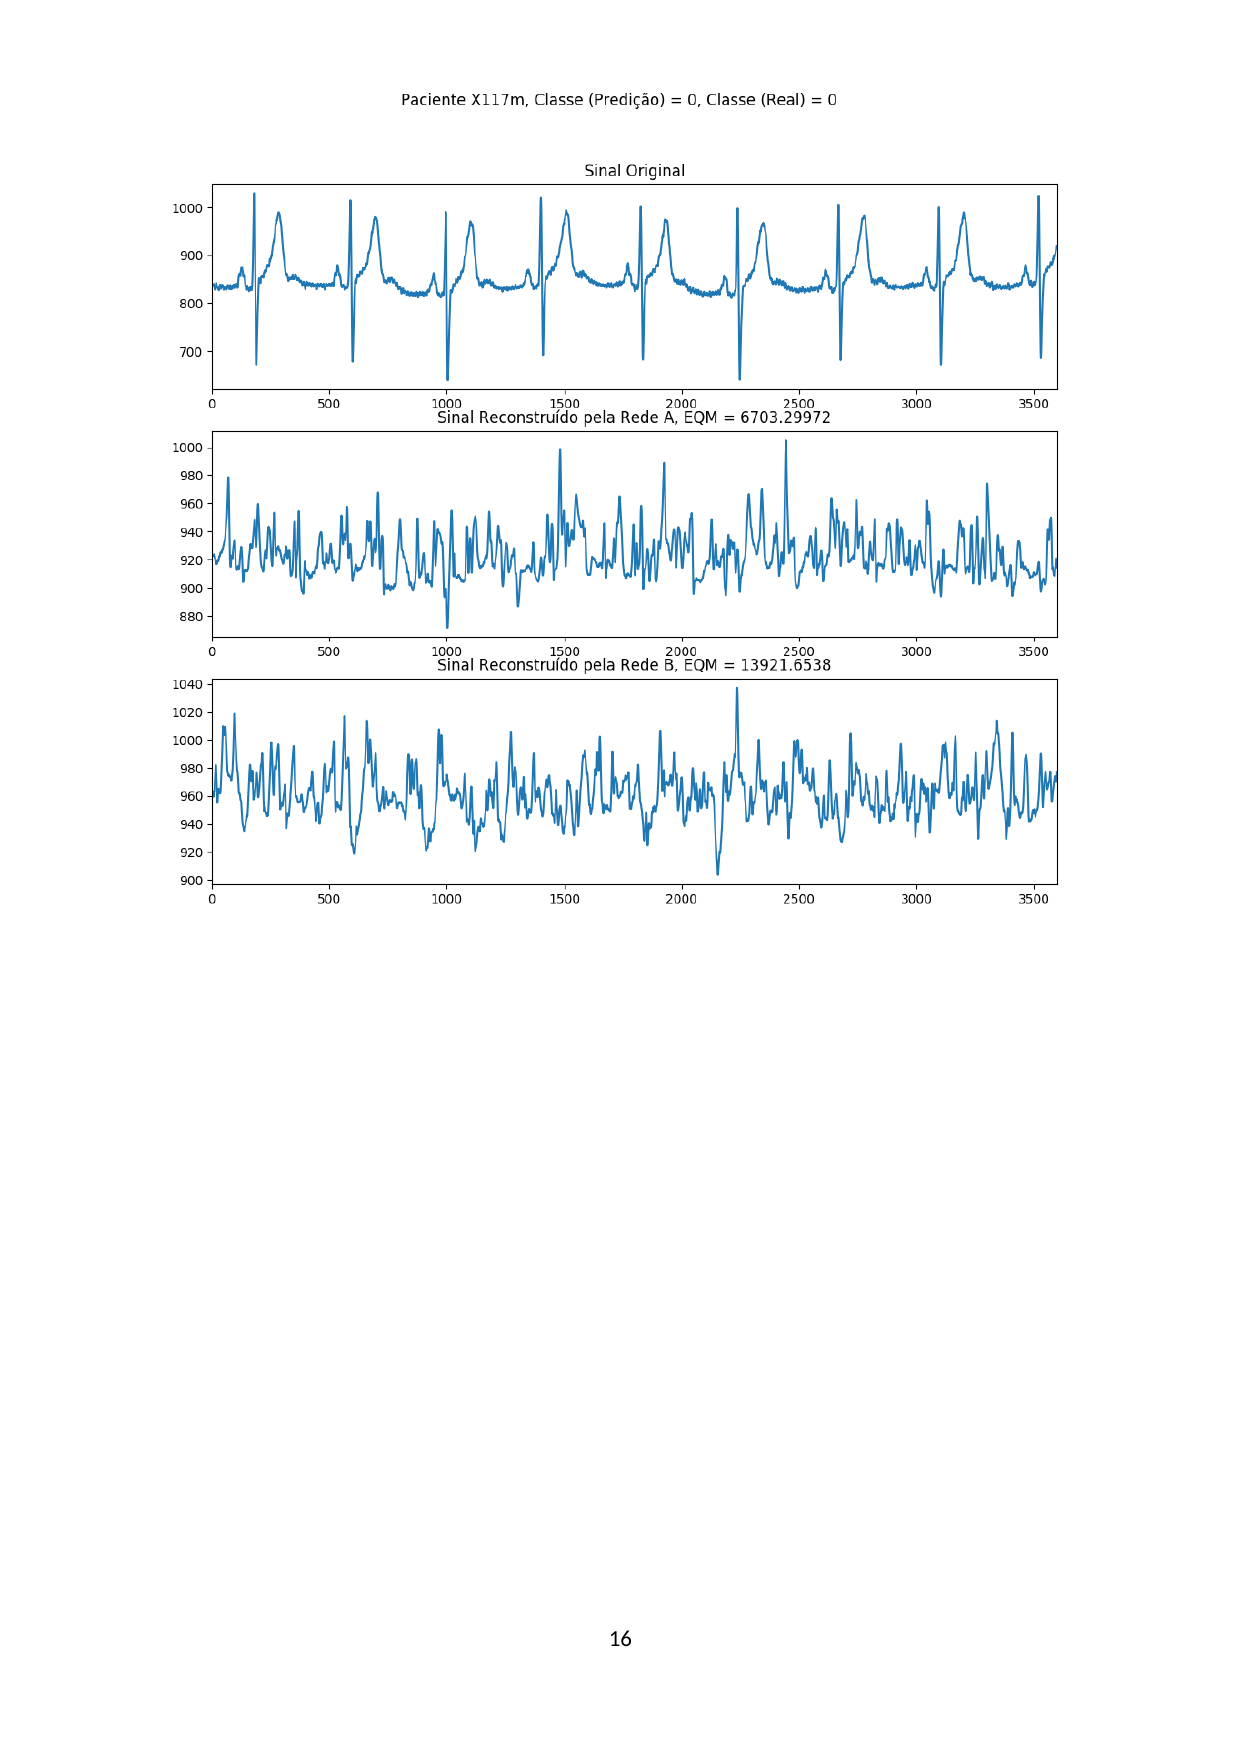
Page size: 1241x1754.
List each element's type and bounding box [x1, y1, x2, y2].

picture [75, 75, 1166, 984]
